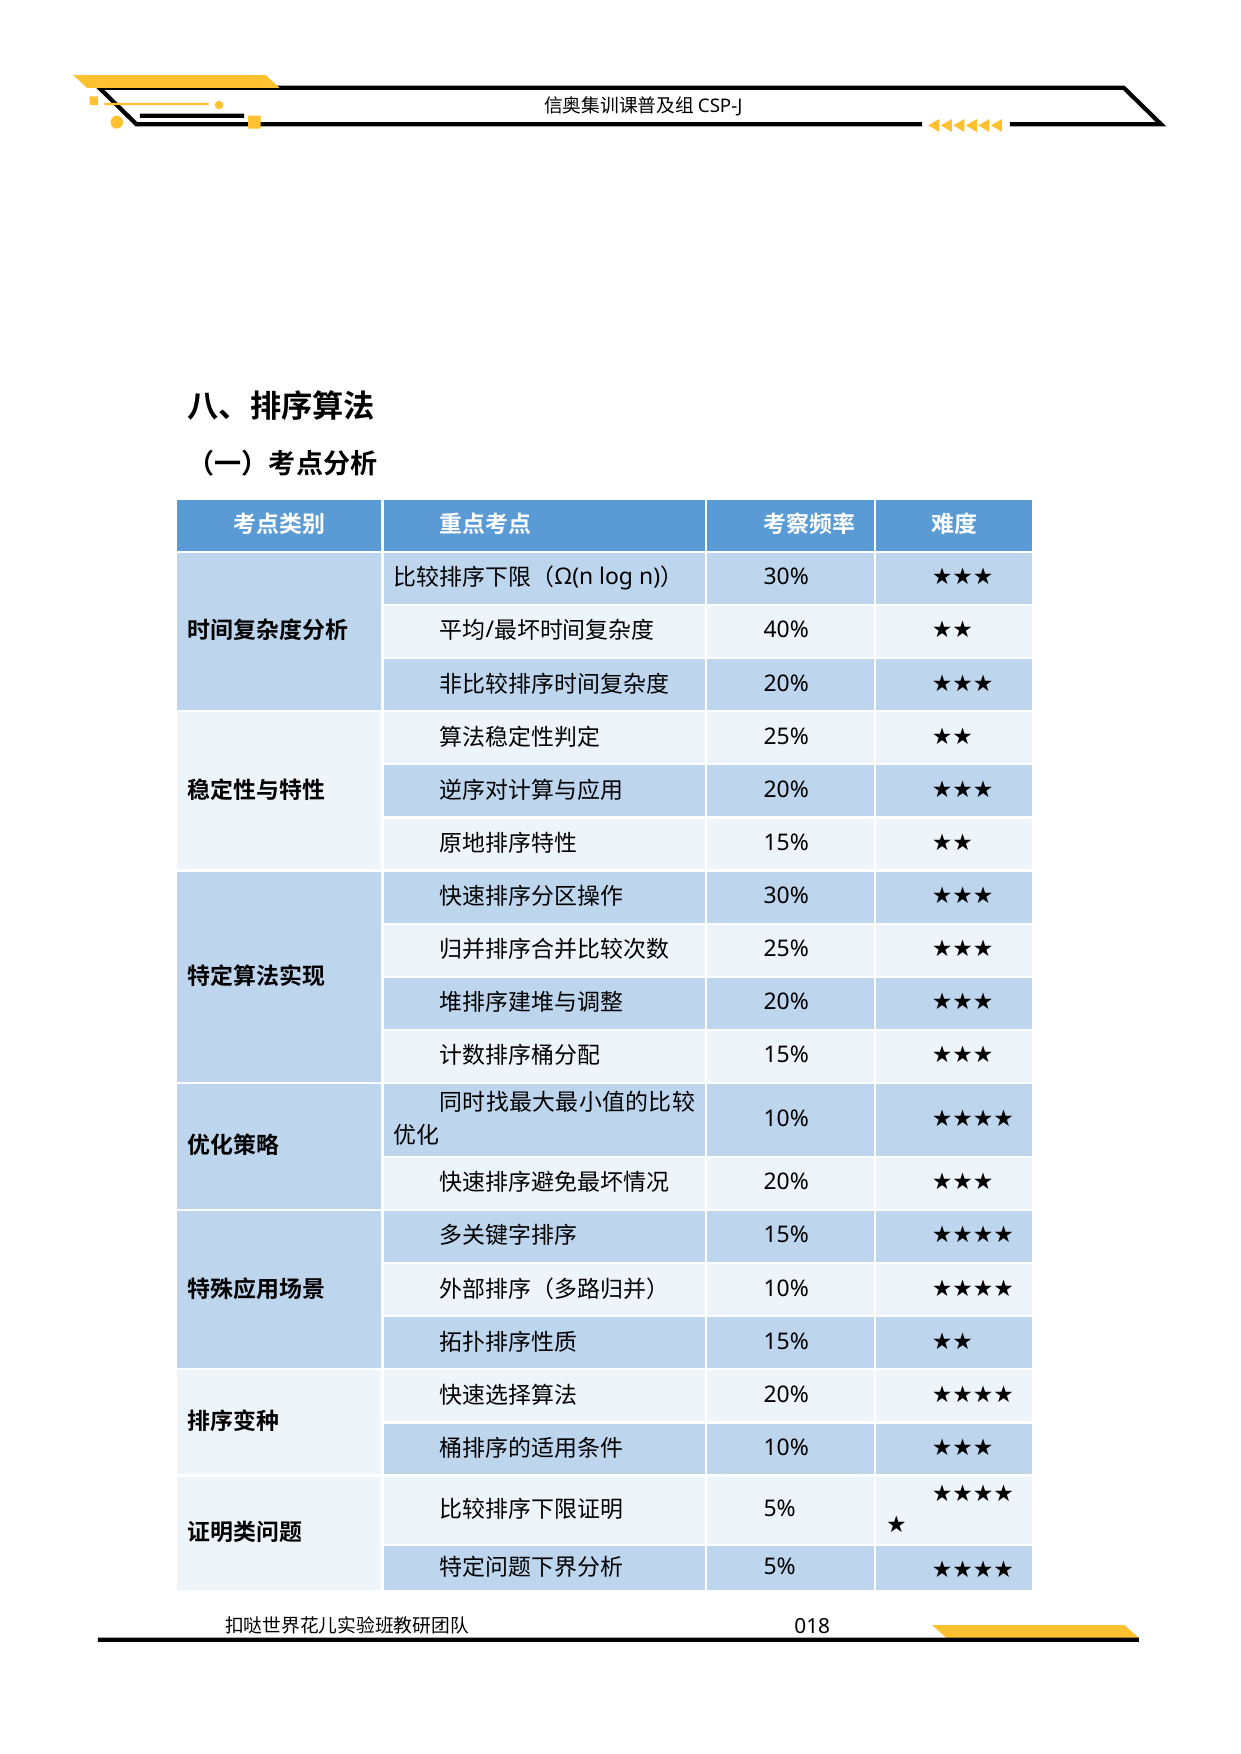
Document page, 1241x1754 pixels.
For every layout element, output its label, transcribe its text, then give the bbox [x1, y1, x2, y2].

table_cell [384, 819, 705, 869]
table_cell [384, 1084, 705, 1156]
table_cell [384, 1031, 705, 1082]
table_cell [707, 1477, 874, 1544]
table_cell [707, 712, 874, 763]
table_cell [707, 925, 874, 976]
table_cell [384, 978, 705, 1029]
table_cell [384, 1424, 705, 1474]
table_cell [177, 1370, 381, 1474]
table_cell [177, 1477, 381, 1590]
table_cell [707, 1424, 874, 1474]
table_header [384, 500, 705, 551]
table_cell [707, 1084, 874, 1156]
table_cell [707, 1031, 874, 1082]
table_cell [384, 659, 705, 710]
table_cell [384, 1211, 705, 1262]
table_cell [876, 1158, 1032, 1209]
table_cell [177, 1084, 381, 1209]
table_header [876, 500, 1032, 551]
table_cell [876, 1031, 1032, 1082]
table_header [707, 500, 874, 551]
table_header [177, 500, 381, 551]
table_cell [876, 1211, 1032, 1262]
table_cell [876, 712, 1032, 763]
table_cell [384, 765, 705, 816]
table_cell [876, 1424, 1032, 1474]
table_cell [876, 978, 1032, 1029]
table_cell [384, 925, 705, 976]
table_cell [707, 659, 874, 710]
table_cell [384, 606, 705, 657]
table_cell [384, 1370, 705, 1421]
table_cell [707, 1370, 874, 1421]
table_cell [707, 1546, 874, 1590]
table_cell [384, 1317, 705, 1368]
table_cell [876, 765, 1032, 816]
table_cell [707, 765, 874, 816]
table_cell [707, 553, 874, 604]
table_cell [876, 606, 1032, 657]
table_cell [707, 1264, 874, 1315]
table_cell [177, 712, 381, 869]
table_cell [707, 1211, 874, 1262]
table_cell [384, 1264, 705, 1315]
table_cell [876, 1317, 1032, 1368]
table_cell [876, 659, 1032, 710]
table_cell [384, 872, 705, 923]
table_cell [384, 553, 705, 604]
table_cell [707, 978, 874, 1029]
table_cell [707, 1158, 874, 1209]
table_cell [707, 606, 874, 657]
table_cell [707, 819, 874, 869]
subtitle 八、排序算法 [187, 381, 1053, 426]
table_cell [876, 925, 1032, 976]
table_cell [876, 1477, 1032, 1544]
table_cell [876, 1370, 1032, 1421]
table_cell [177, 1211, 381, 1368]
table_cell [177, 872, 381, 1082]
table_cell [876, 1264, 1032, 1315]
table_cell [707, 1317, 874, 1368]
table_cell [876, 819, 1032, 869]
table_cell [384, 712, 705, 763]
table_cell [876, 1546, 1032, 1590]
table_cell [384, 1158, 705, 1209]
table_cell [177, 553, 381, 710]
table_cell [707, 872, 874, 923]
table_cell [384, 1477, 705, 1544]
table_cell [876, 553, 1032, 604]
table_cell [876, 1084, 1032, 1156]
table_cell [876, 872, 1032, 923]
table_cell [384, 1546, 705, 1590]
subtitle 考点分析 [187, 442, 1053, 481]
